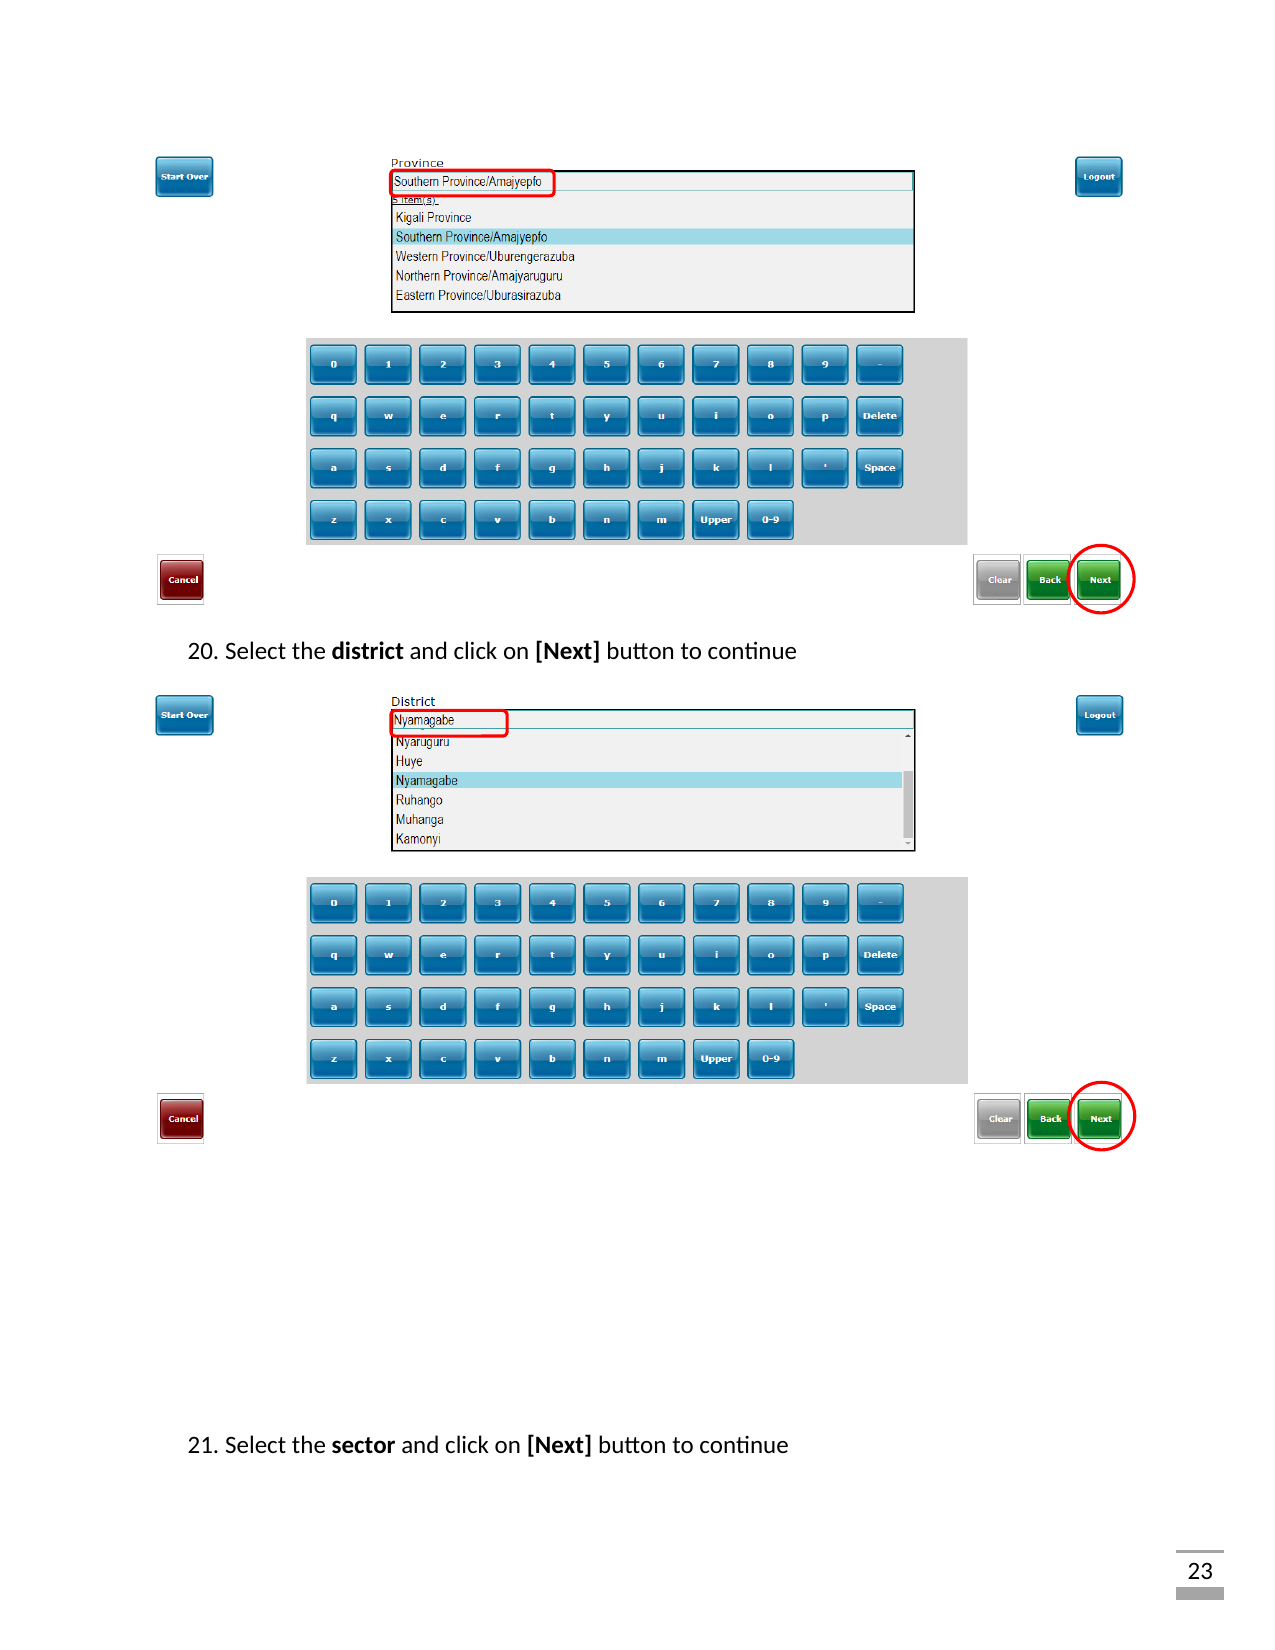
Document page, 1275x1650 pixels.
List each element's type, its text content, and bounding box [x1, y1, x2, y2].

picture [1070, 547, 1125, 611]
picture [150, 150, 1125, 614]
picture [1112, 1144, 1125, 1151]
picture [1111, 606, 1125, 614]
list Select the district and click on [Next] button to continue [187, 635, 1125, 666]
picture [1071, 1084, 1125, 1148]
picture [150, 686, 1125, 1151]
list Select the sector and click on [Next] button to continue [187, 1429, 1125, 1460]
